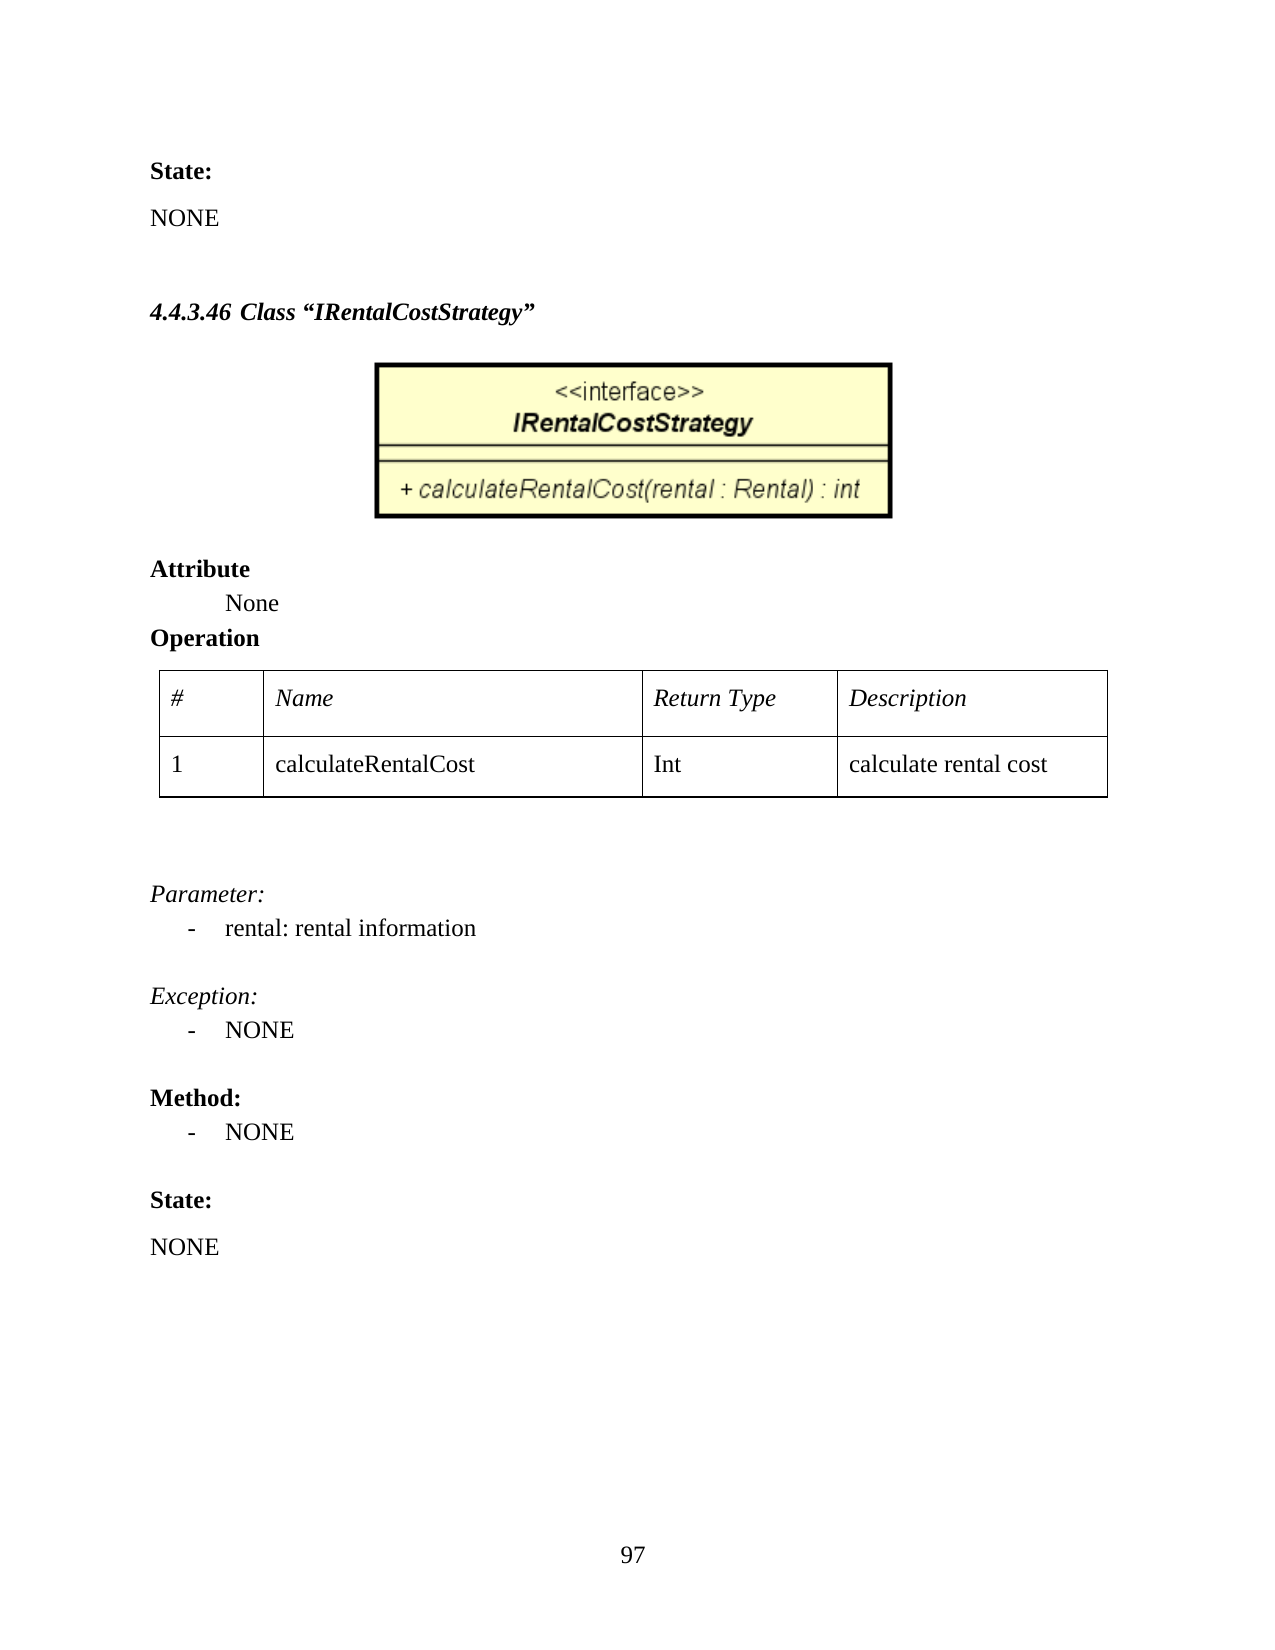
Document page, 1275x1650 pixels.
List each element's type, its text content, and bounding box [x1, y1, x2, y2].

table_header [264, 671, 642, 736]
list NONE [187, 1015, 1116, 1044]
list NONE [187, 1117, 1116, 1146]
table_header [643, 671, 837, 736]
subtitle Class “IRentalCostStrategy” [150, 297, 1116, 326]
list Method: [150, 1083, 1116, 1112]
list State: [150, 1185, 1116, 1214]
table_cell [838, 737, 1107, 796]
list Operation [150, 623, 1116, 652]
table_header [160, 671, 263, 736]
picture [356, 344, 909, 536]
text NONE [150, 203, 1116, 232]
text NONE [150, 1232, 1116, 1261]
list Attribute [150, 554, 1116, 583]
list None [225, 588, 1116, 617]
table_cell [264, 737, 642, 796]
list Exception: [150, 981, 1116, 1010]
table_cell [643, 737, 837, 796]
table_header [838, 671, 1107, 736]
list State: [150, 156, 1116, 185]
list rental: rental information [187, 913, 1116, 942]
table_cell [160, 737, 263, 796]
list Parameter: [150, 879, 1116, 908]
